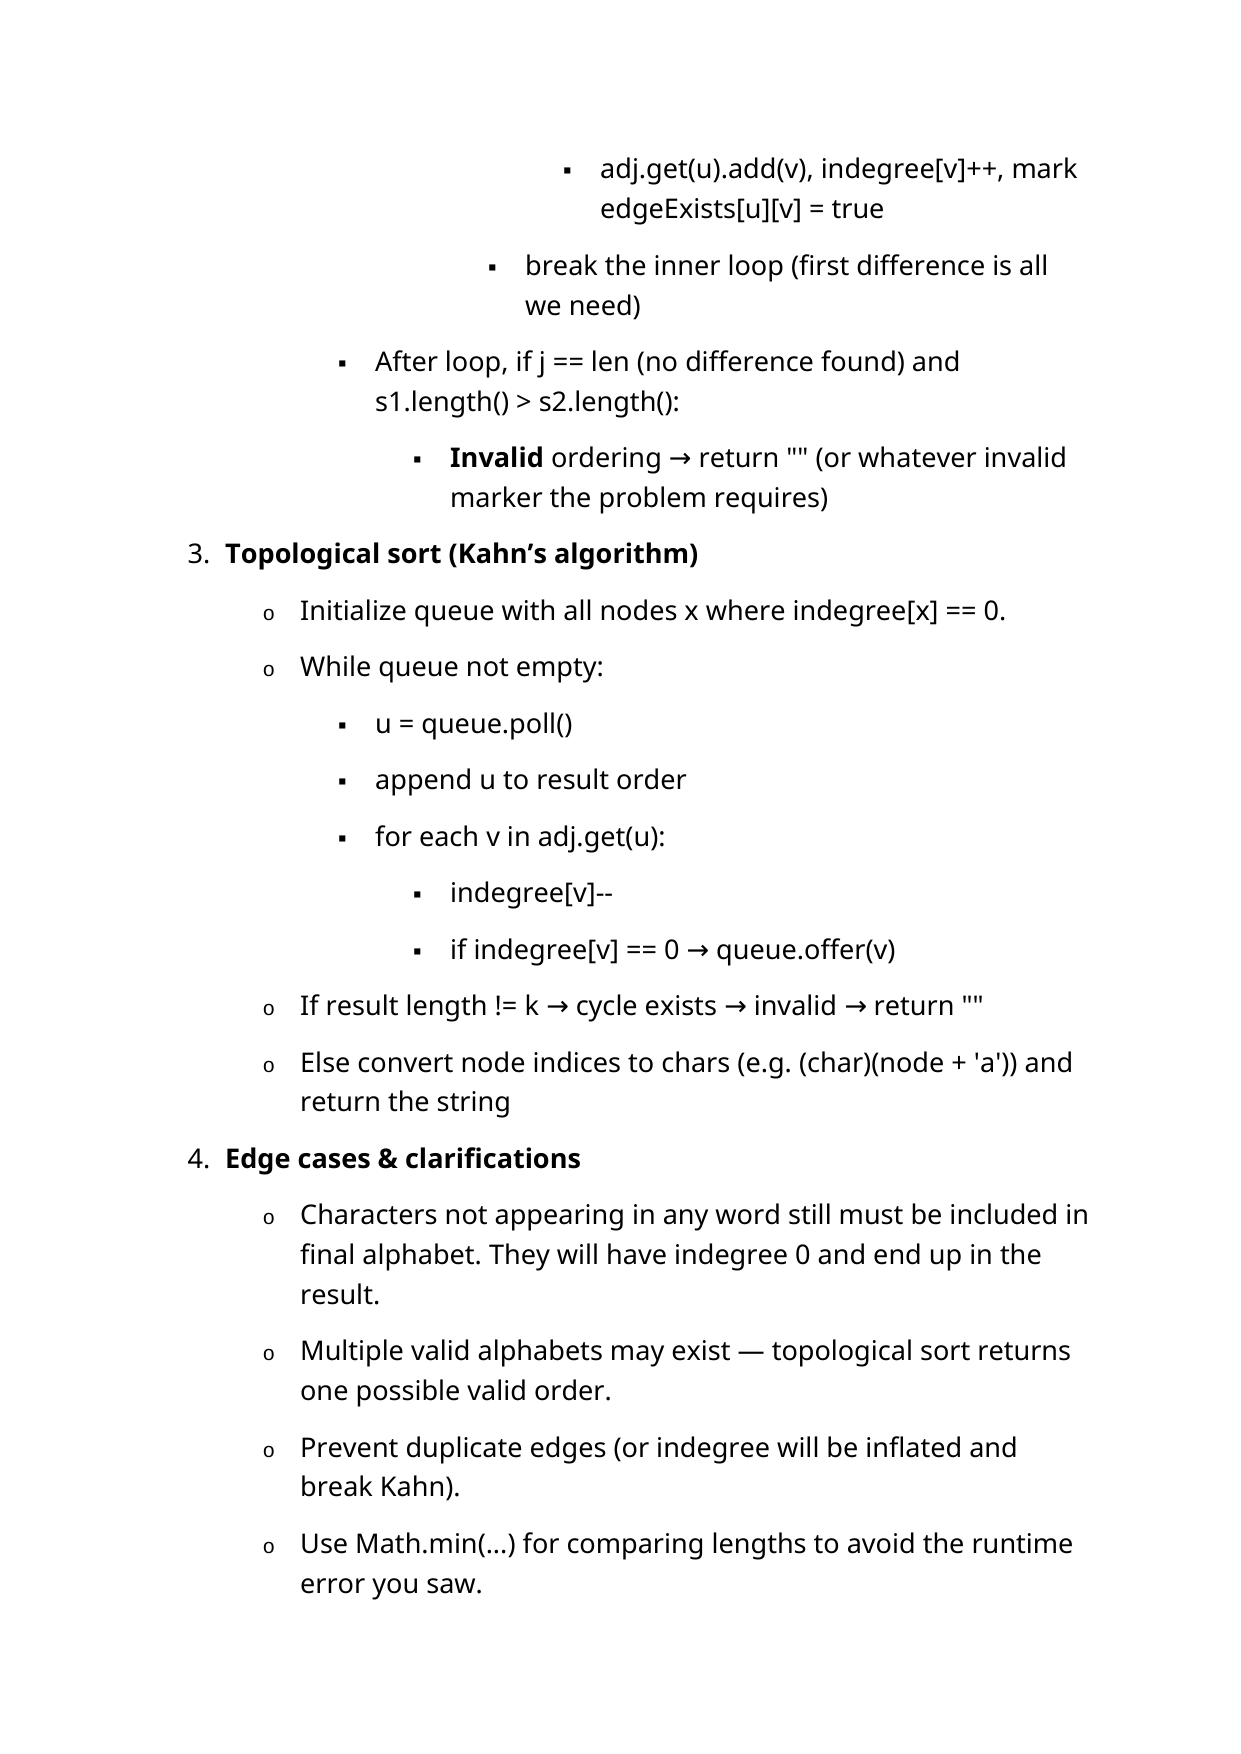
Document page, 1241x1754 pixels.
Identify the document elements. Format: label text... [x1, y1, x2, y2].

list adj.get(u).add(v), indegree[v]++, mark edgeExists[u][v] = true [562, 150, 1090, 227]
list While queue not empty: [262, 648, 1090, 685]
list indegree[v]-- [412, 874, 1090, 911]
list if indegree[v] == 0 → queue.offer(v) [412, 930, 1090, 967]
list Edge cases & clarifications [187, 1139, 1090, 1176]
list u = queue.poll() [337, 704, 1090, 741]
list Use Math.min(...) for comparing lengths to avoid the runtime error you saw. [262, 1524, 1090, 1601]
list If result length != k → cycle exists → invalid → return "" [262, 987, 1090, 1023]
list Characters not appearing in any word still must be included in final alphabet. They will have indegree 0 and end up in the result. [262, 1196, 1090, 1312]
list Prevent duplicate edges (or indegree will be inflated and break Kahn). [262, 1428, 1090, 1505]
list append u to result order [337, 761, 1090, 798]
list Multiple valid alphabets may exist — topological sort returns one possible valid order. [262, 1332, 1090, 1408]
list Initialize queue with all nodes x where indegree[x] == 0. [262, 591, 1090, 628]
list Invalid ordering → return "" (or whatever invalid marker the problem requires) [412, 439, 1090, 515]
list Topological sort (Kahn’s algorithm) [187, 535, 1090, 572]
list After loop, if j == len (no difference found) and s1.length() > s2.length(): [337, 342, 1090, 419]
list break the inner loop (first difference is all we need) [487, 246, 1090, 323]
list Else convert node indices to chars (e.g. (char)(node + 'a')) and return the string [262, 1043, 1090, 1120]
list for each v in adj.get(u): [337, 817, 1090, 854]
